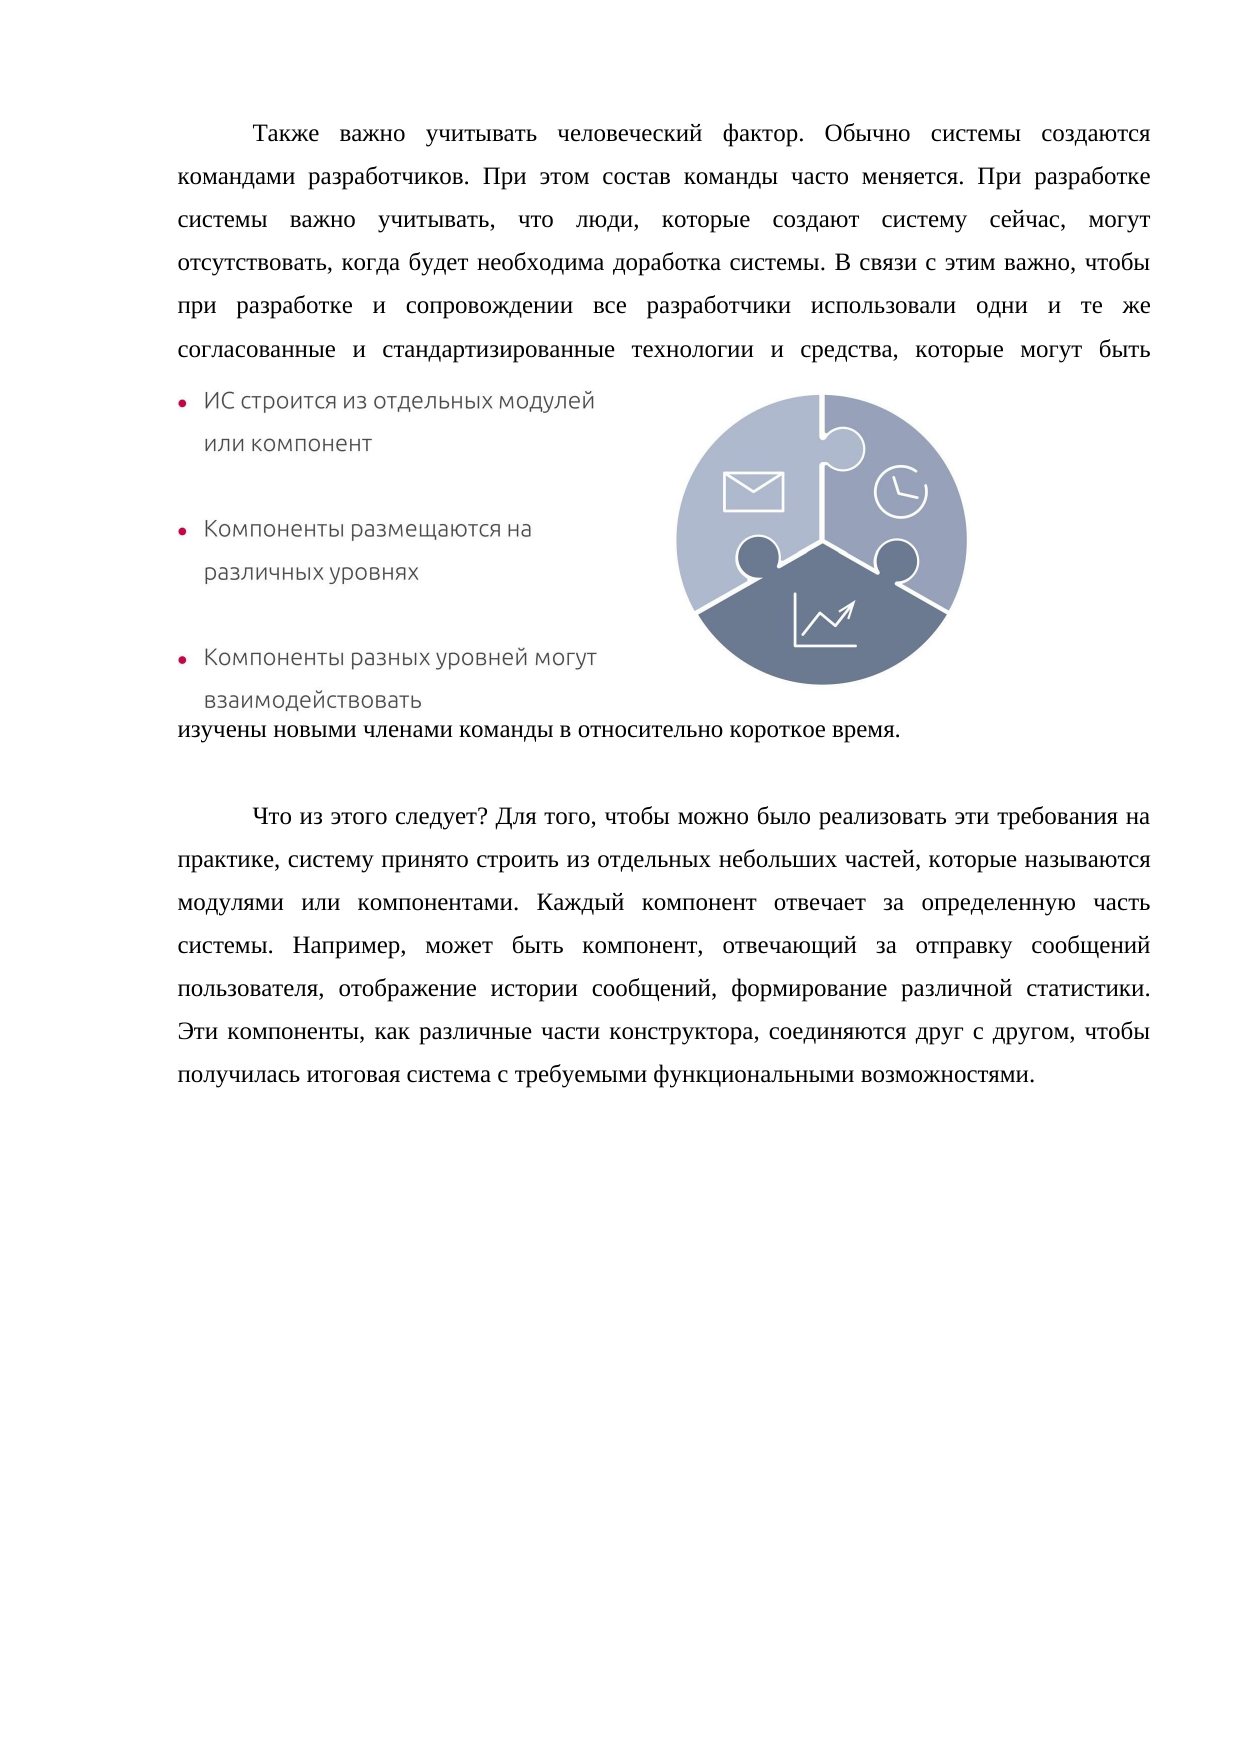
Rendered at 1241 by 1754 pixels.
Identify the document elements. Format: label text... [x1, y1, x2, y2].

picture [177, 390, 971, 715]
text Что из этого следует? Для того, чтобы можно было реализовать эти требования на практике, систему принято строить из отдельных небольших частей, которые называются модулями или компонентами. Каждый компонент отвечает за определенную часть системы. Например, может быть компонент, отвечающий за отправку сообщений пользователя, отображение истории сообщений, формирование различной статистики. Эти компоненты, как различные части конструктора, соединяются друг с другом, чтобы получилась итоговая система с требуемыми функциональными возможностями. [177, 801, 1152, 1088]
